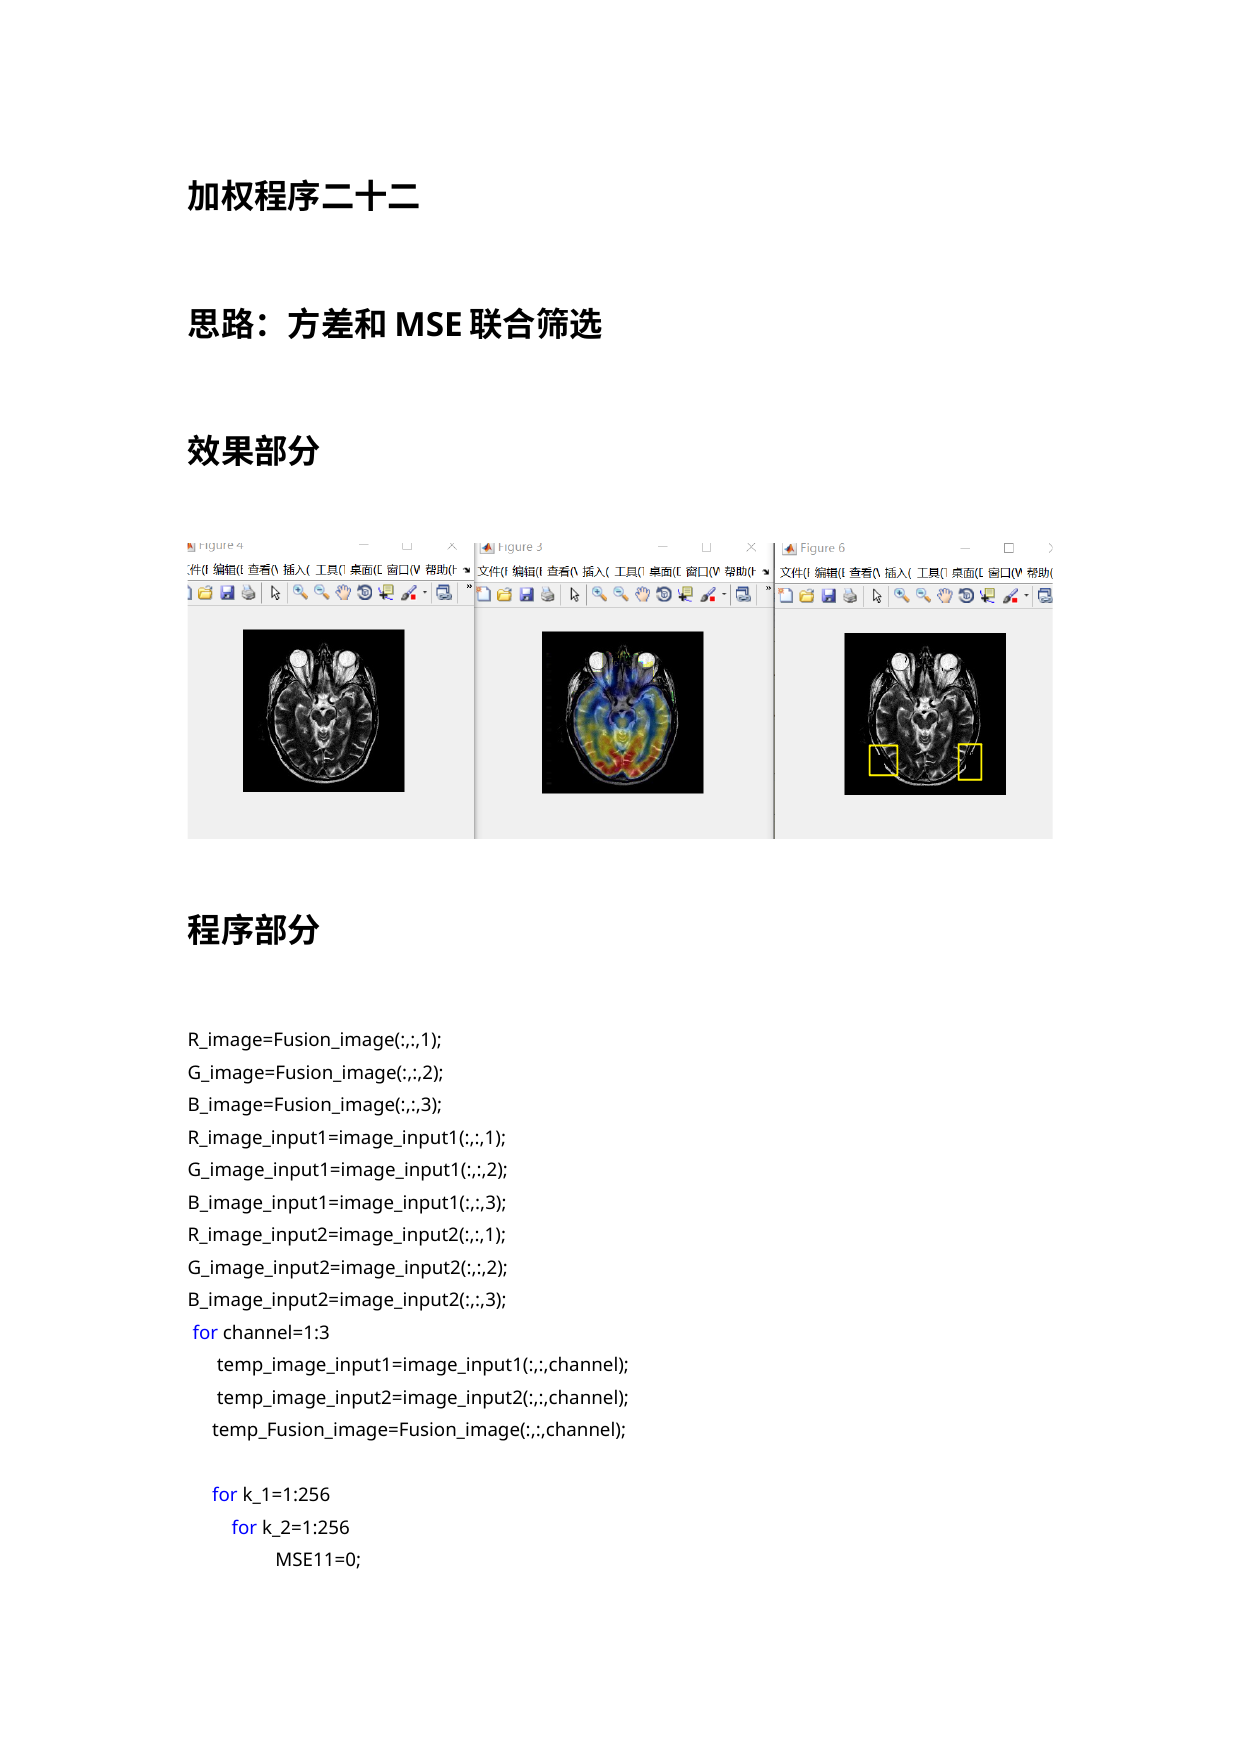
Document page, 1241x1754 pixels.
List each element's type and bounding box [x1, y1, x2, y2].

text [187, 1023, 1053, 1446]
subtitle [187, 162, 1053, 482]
picture [187, 543, 1053, 839]
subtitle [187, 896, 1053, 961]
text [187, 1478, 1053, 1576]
